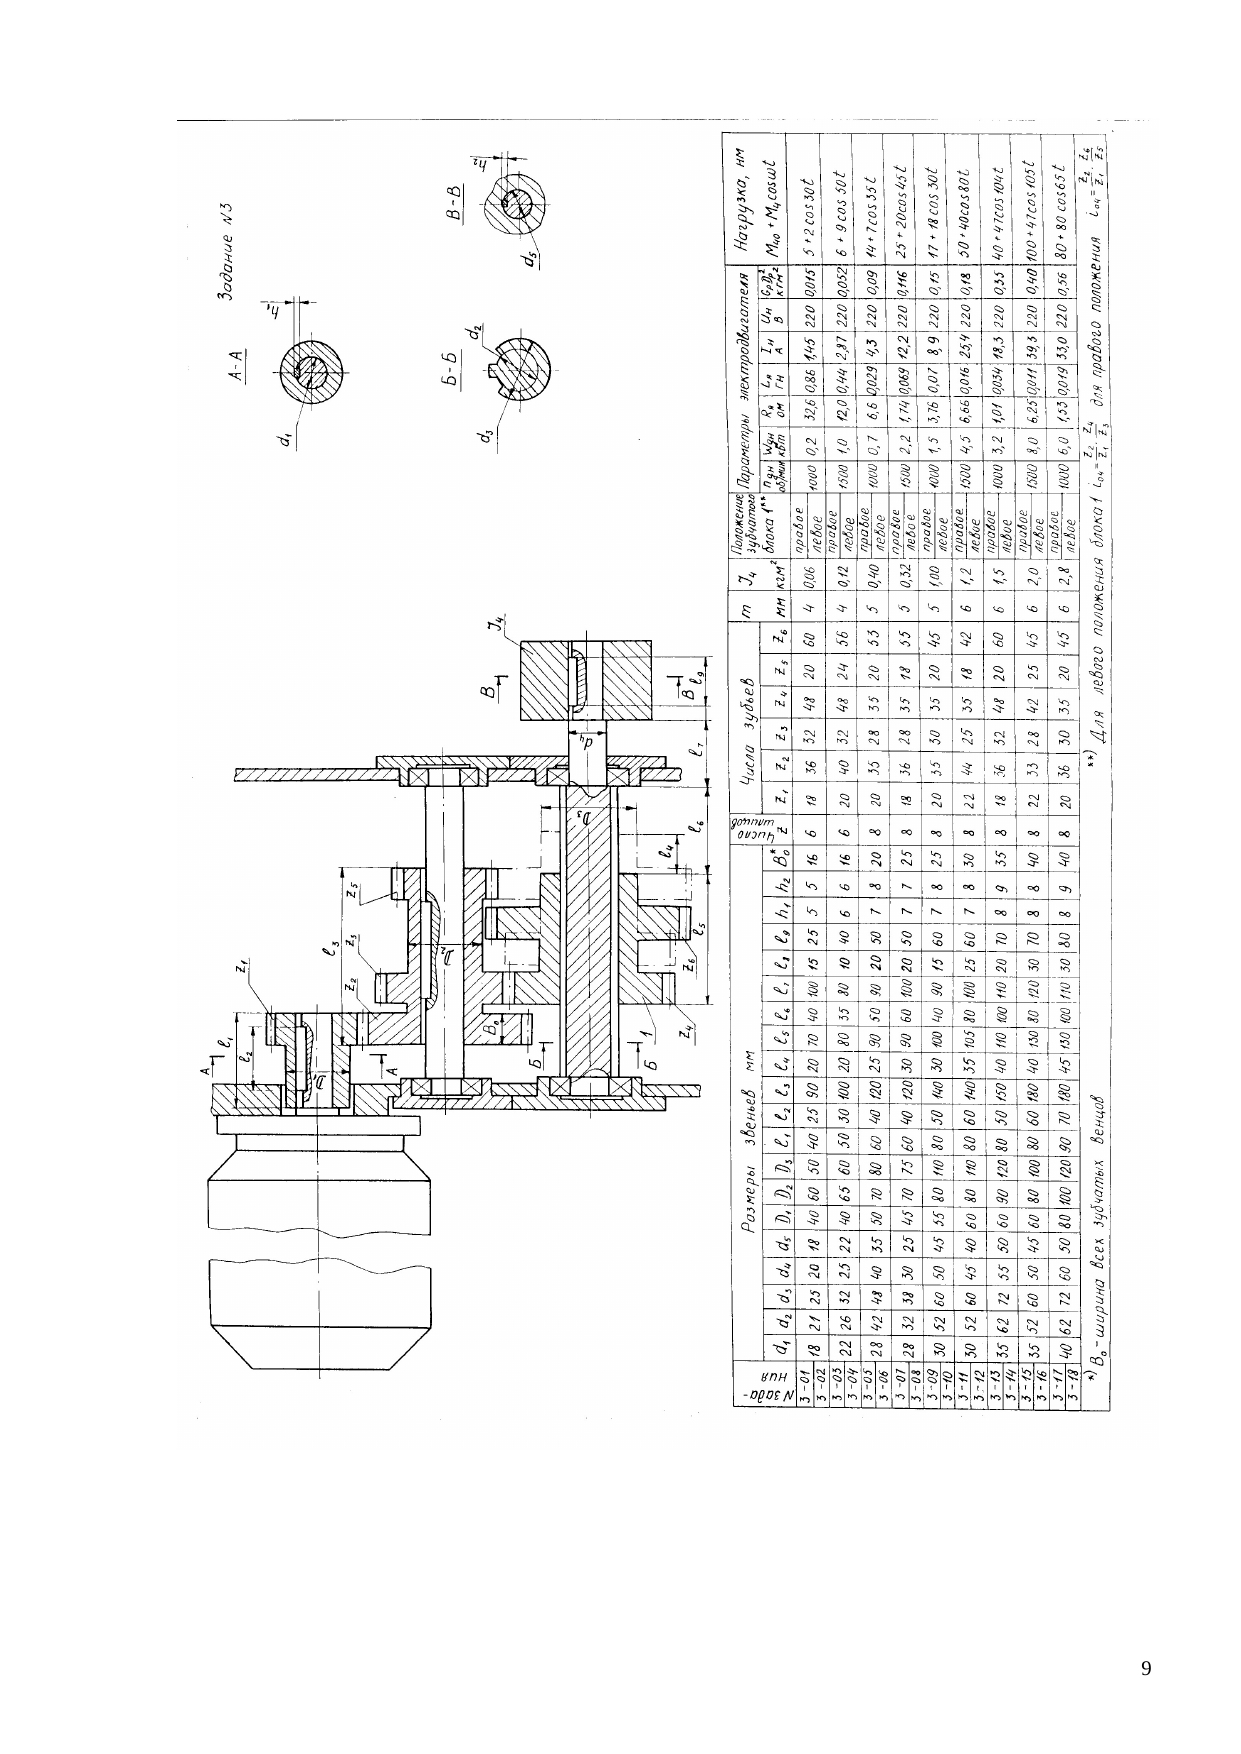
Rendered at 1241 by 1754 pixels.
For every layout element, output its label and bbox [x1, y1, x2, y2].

picture [177, 118, 1159, 1450]
